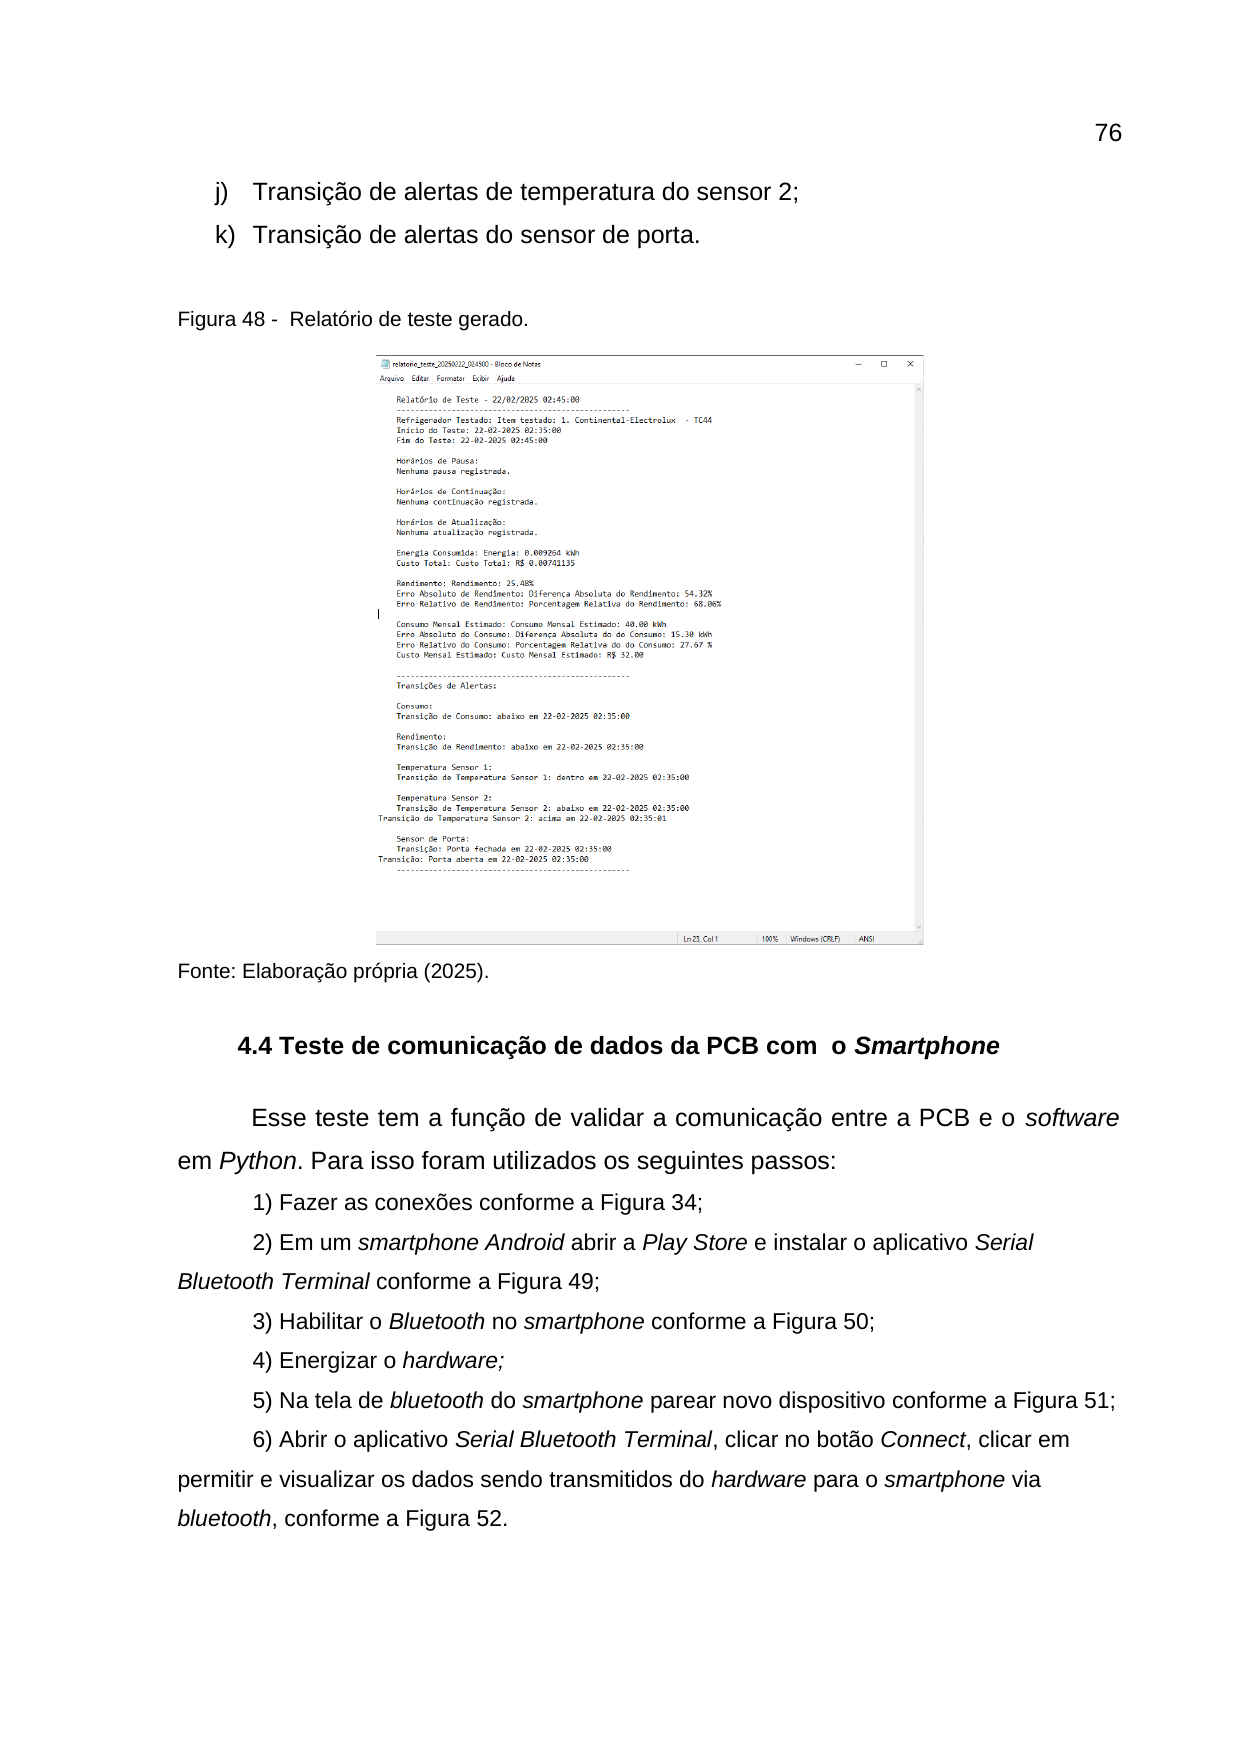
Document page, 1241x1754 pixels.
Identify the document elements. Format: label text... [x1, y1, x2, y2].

text Esse teste tem a função de validar a comunicação entre a PCB e o software em Python. Para isso foram utilizados os seguintes passos: [177, 1103, 1122, 1175]
list Transição de alertas de temperatura do sensor 2; [215, 177, 1122, 206]
picture [376, 355, 924, 945]
subtitle 4.4 Teste de comunicação de dados da PCB com o Smartphone [177, 1031, 1122, 1060]
text 6) Abrir o aplicativo Serial Bluetooth Terminal, clicar no botão Connect, clicar em permitir e visualizar os dados sendo transmitidos do hardware para o smartphone via bluetooth, conforme a Figura 52. [177, 1426, 1122, 1531]
text 1) Fazer as conexões conforme a Figura 34; [177, 1189, 1122, 1216]
subtitle Figura 48 - Relatório de teste gerado. [177, 307, 1122, 331]
text Fonte: Elaboração própria (2025). [177, 959, 1122, 983]
text 3) Habilitar o Bluetooth no smartphone conforme a Figura 50; [177, 1308, 1122, 1334]
list Transição de alertas do sensor de porta. [215, 220, 1122, 249]
text 5) Na tela de bluetooth do smartphone parear novo dispositivo conforme a Figura 51; [177, 1387, 1122, 1413]
text 4) Energizar o hardware; [177, 1347, 1122, 1373]
text 2) Em um smartphone Android abrir a Play Store e instalar o aplicativo Serial Bluetooth Terminal conforme a Figura 49; [177, 1229, 1122, 1294]
